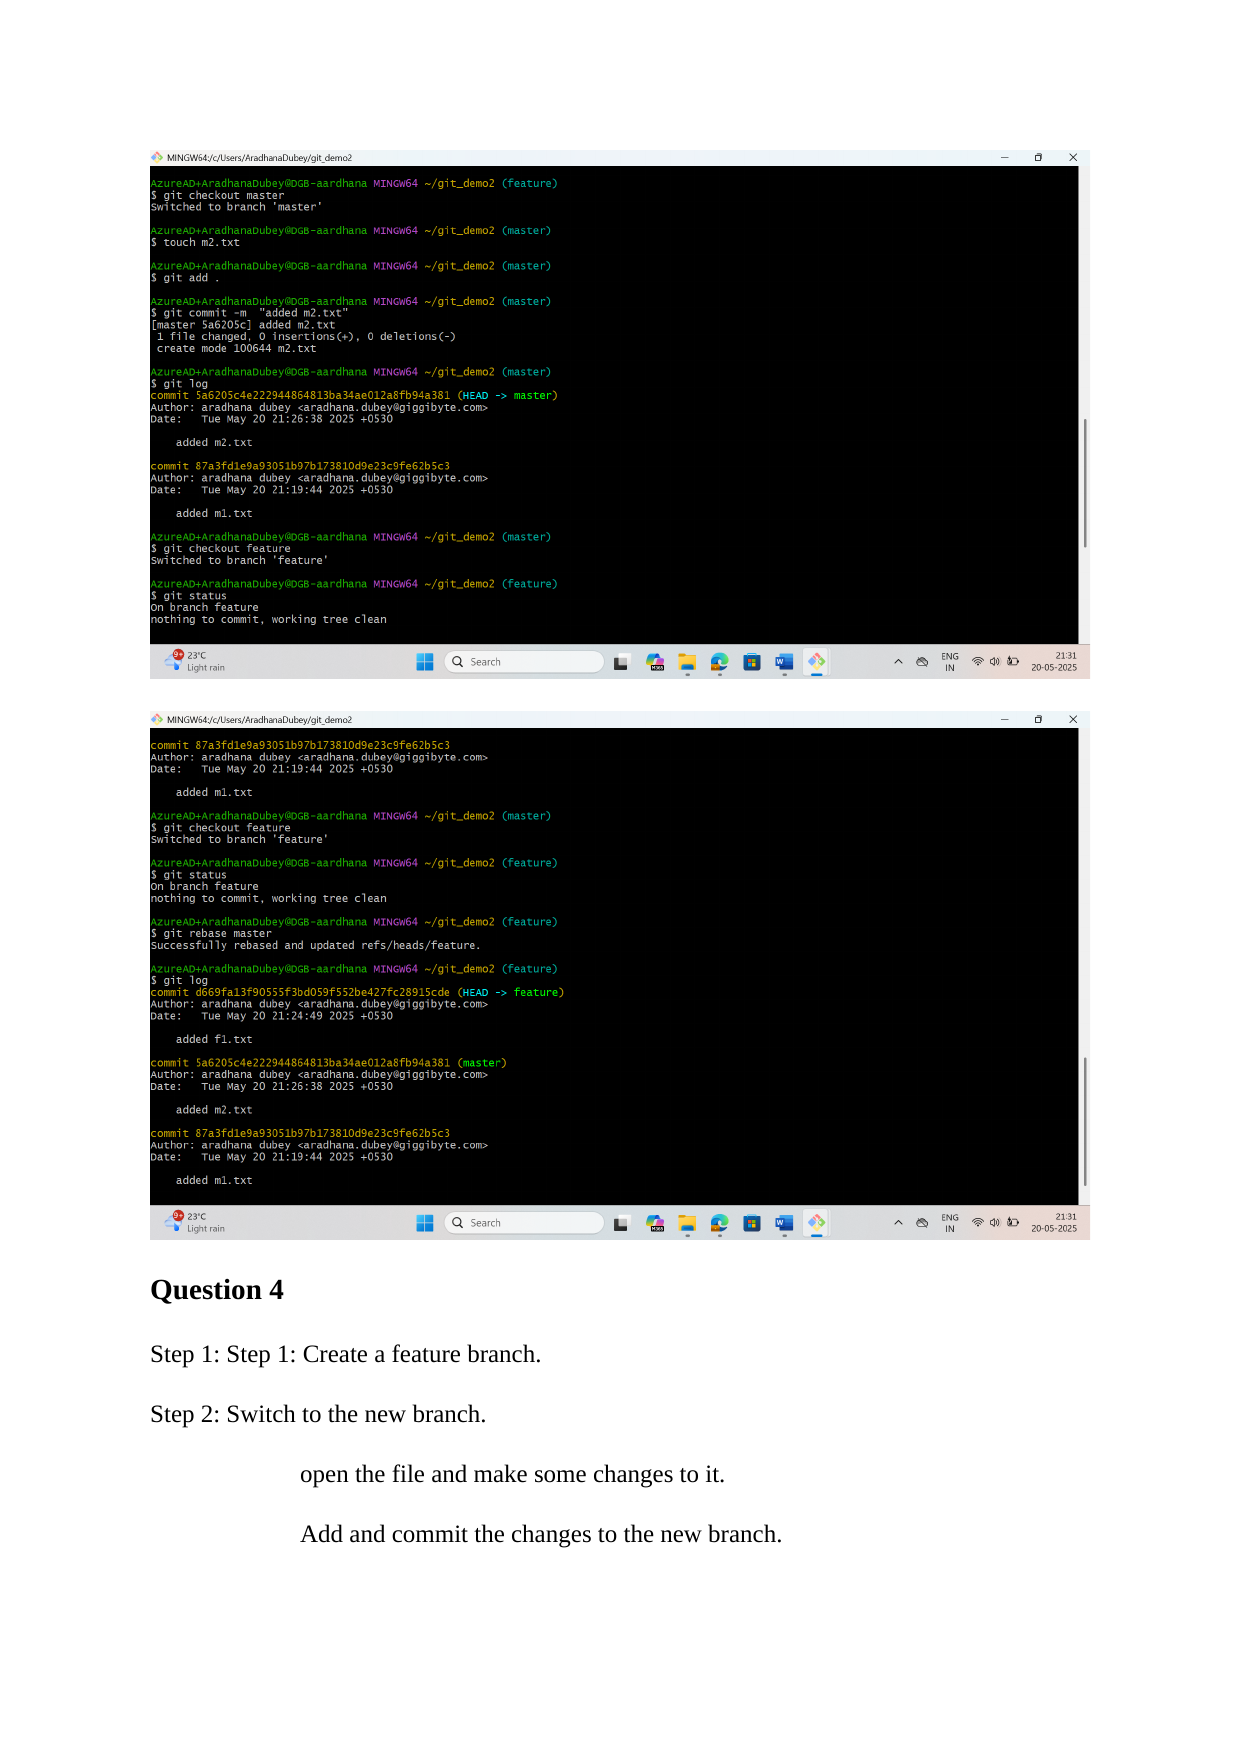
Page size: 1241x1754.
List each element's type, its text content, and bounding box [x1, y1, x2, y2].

picture [150, 150, 1091, 679]
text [150, 1519, 1090, 1547]
picture [150, 711, 1091, 1240]
text Step 1: Step 1: Create a feature branch. [150, 1339, 1090, 1368]
text Step 2: Switch to the new branch. [150, 1399, 1090, 1428]
text Question 4 [150, 1272, 1090, 1306]
text open the file and make some changes to it. [150, 1459, 1090, 1488]
